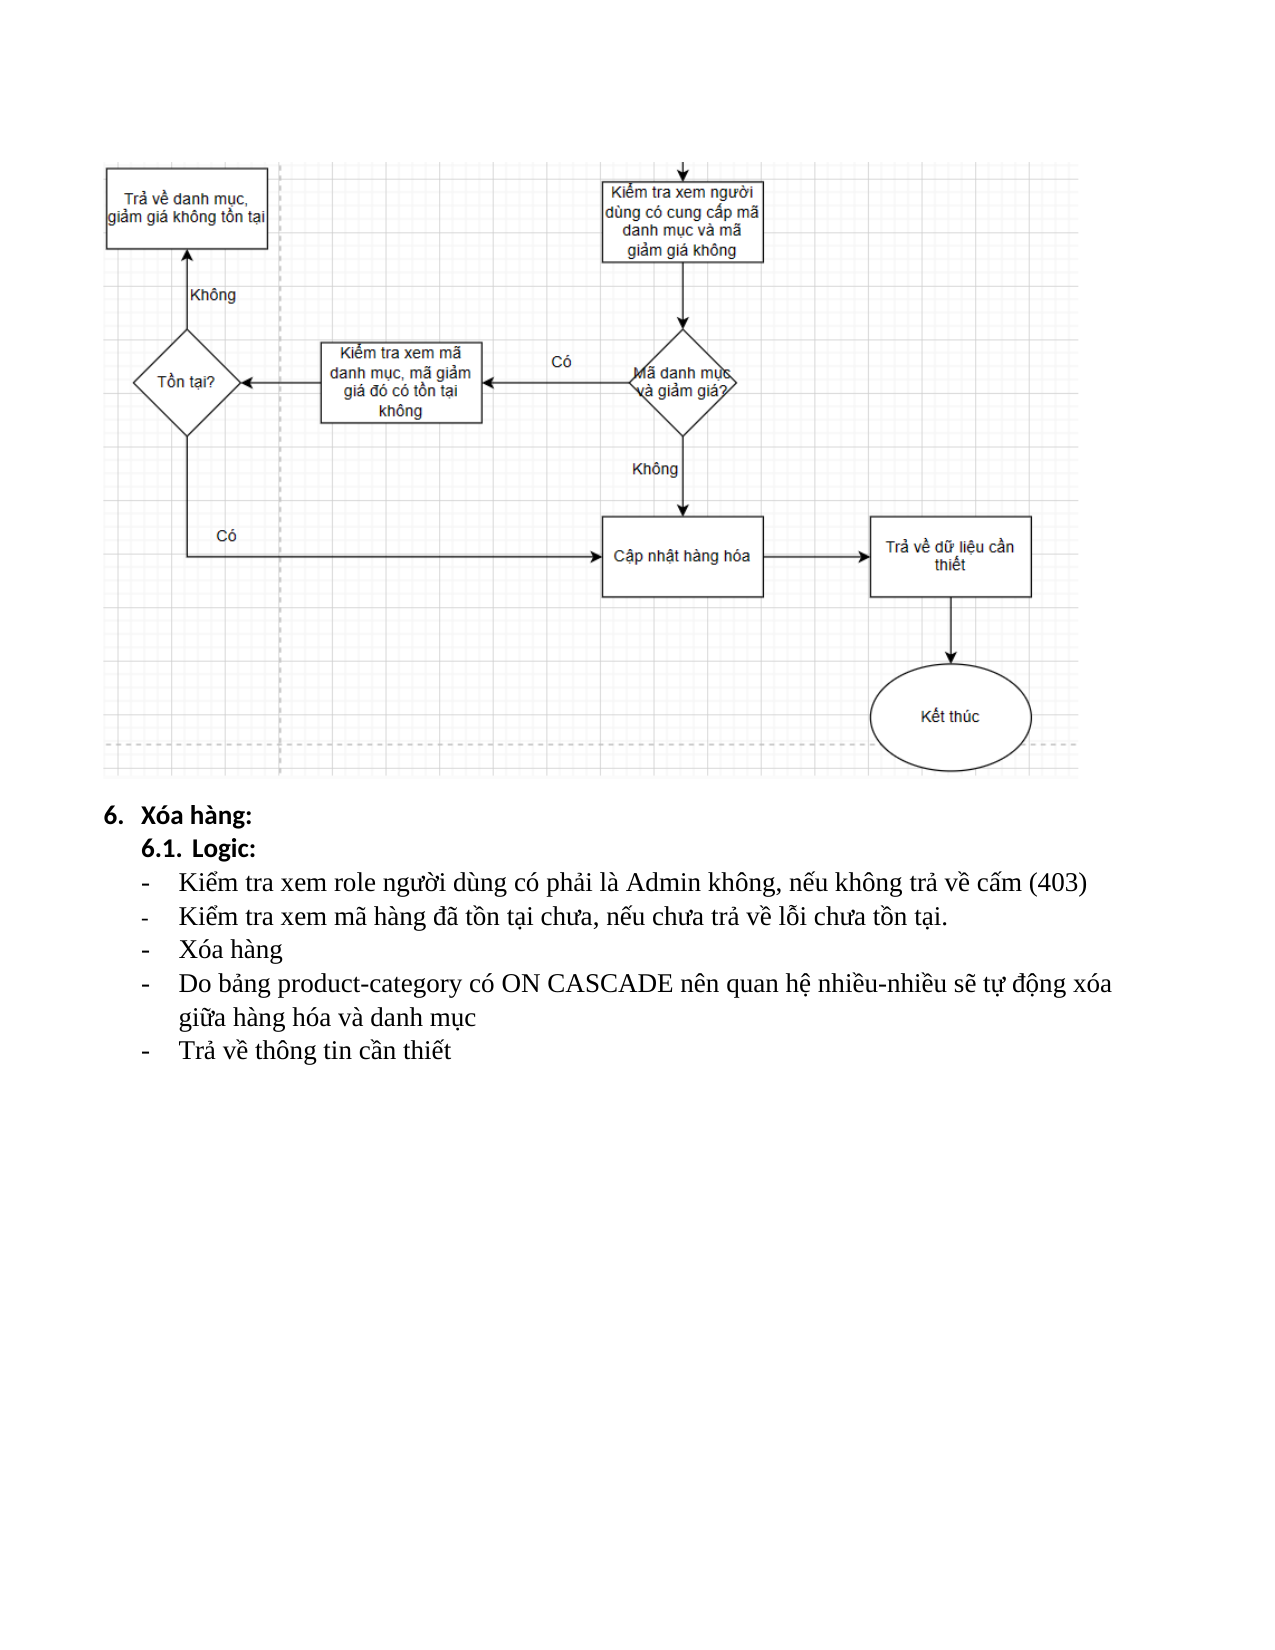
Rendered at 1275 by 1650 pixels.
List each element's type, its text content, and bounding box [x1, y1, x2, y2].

picture [103, 162, 1079, 779]
list Do bảng product-category có ON CASCADE nên quan hệ nhiều-nhiều sẽ tự động xóa giữa hàng hóa và danh mục [141, 967, 1125, 1032]
list Kiểm tra xem role người dùng có phải là Admin không, nếu không trả về cấm (403) [141, 867, 1125, 898]
subtitle Xóa hàng: [103, 798, 1125, 831]
list Trả về thông tin cần thiết [141, 1034, 1125, 1065]
subtitle Logic: [141, 831, 1125, 864]
list Xóa hàng [141, 934, 1125, 965]
list Kiểm tra xem mã hàng đã tồn tại chưa, nếu chưa trả về lỗi chưa tồn tại. [141, 900, 1125, 931]
